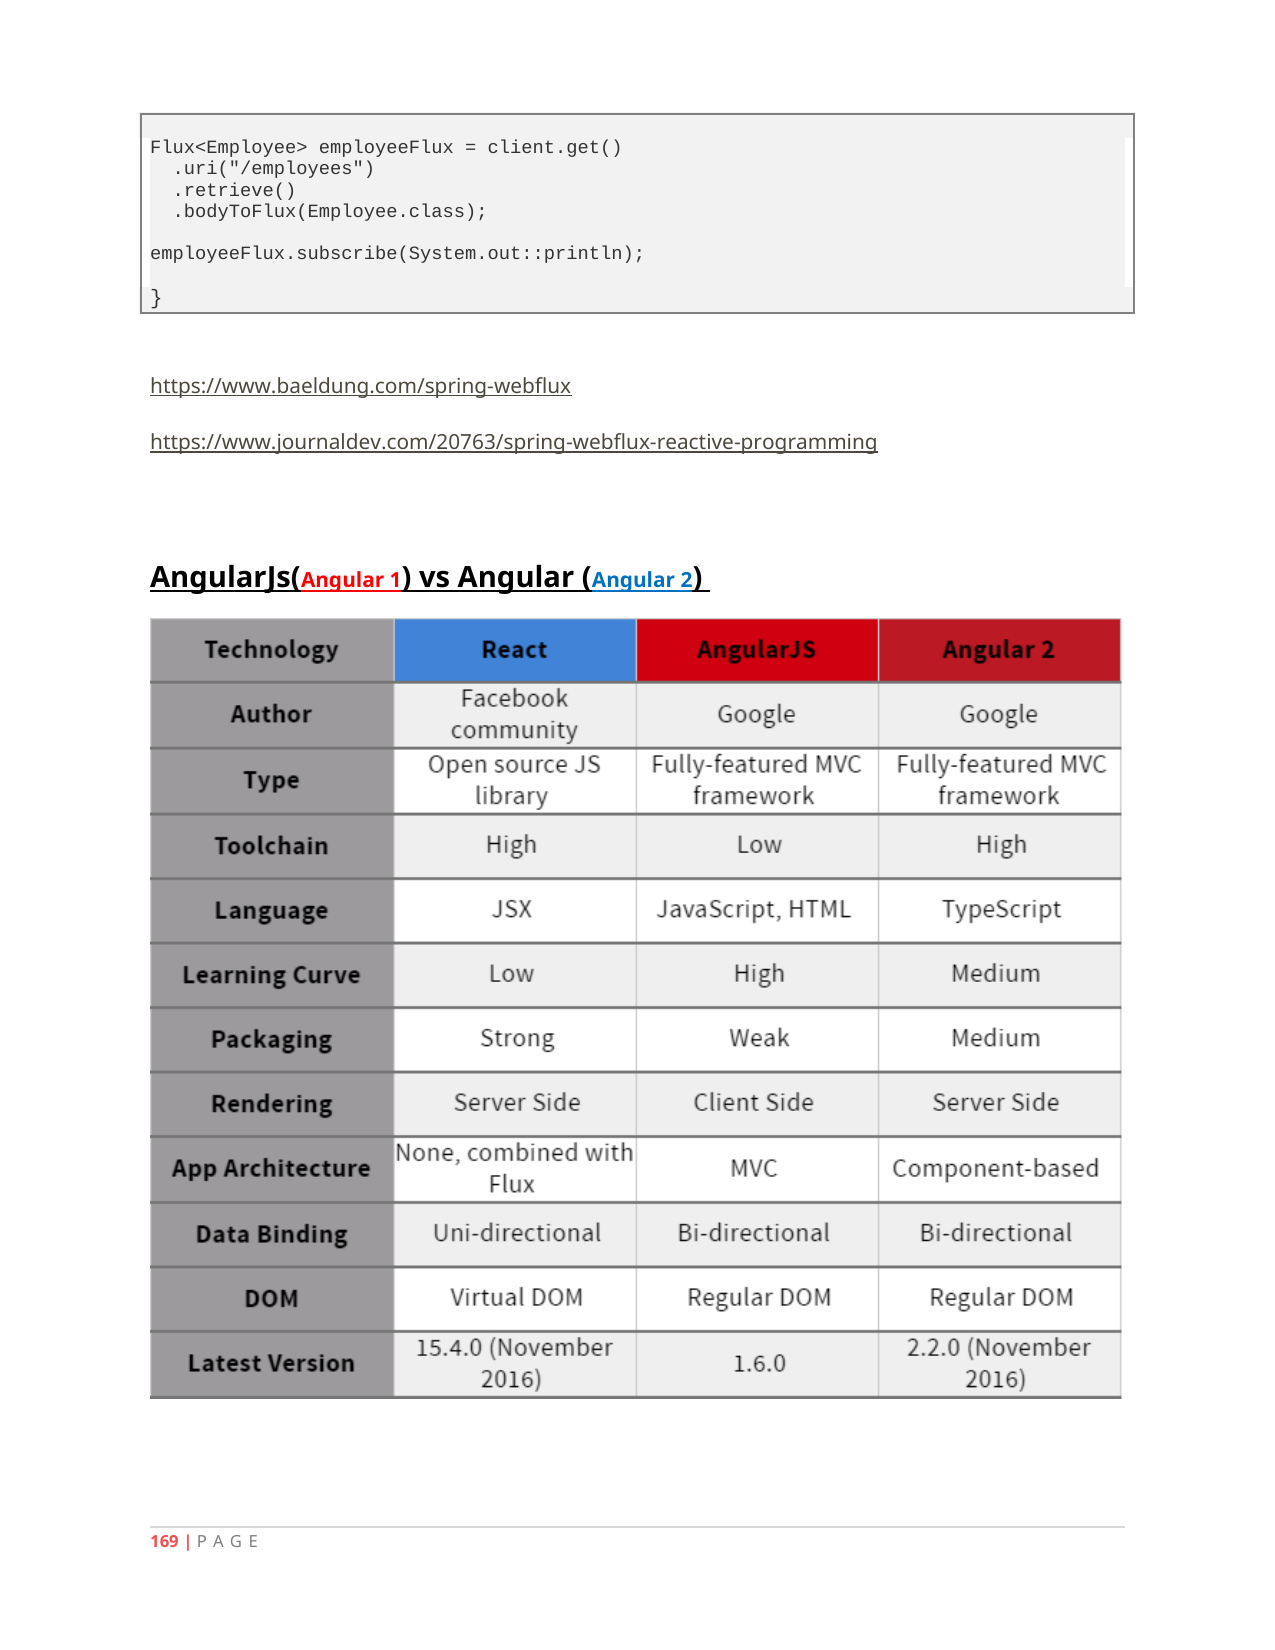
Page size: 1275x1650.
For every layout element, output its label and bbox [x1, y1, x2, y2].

picture [150, 618, 1125, 1399]
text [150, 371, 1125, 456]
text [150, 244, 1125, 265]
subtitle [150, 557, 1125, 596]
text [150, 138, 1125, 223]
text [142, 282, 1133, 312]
